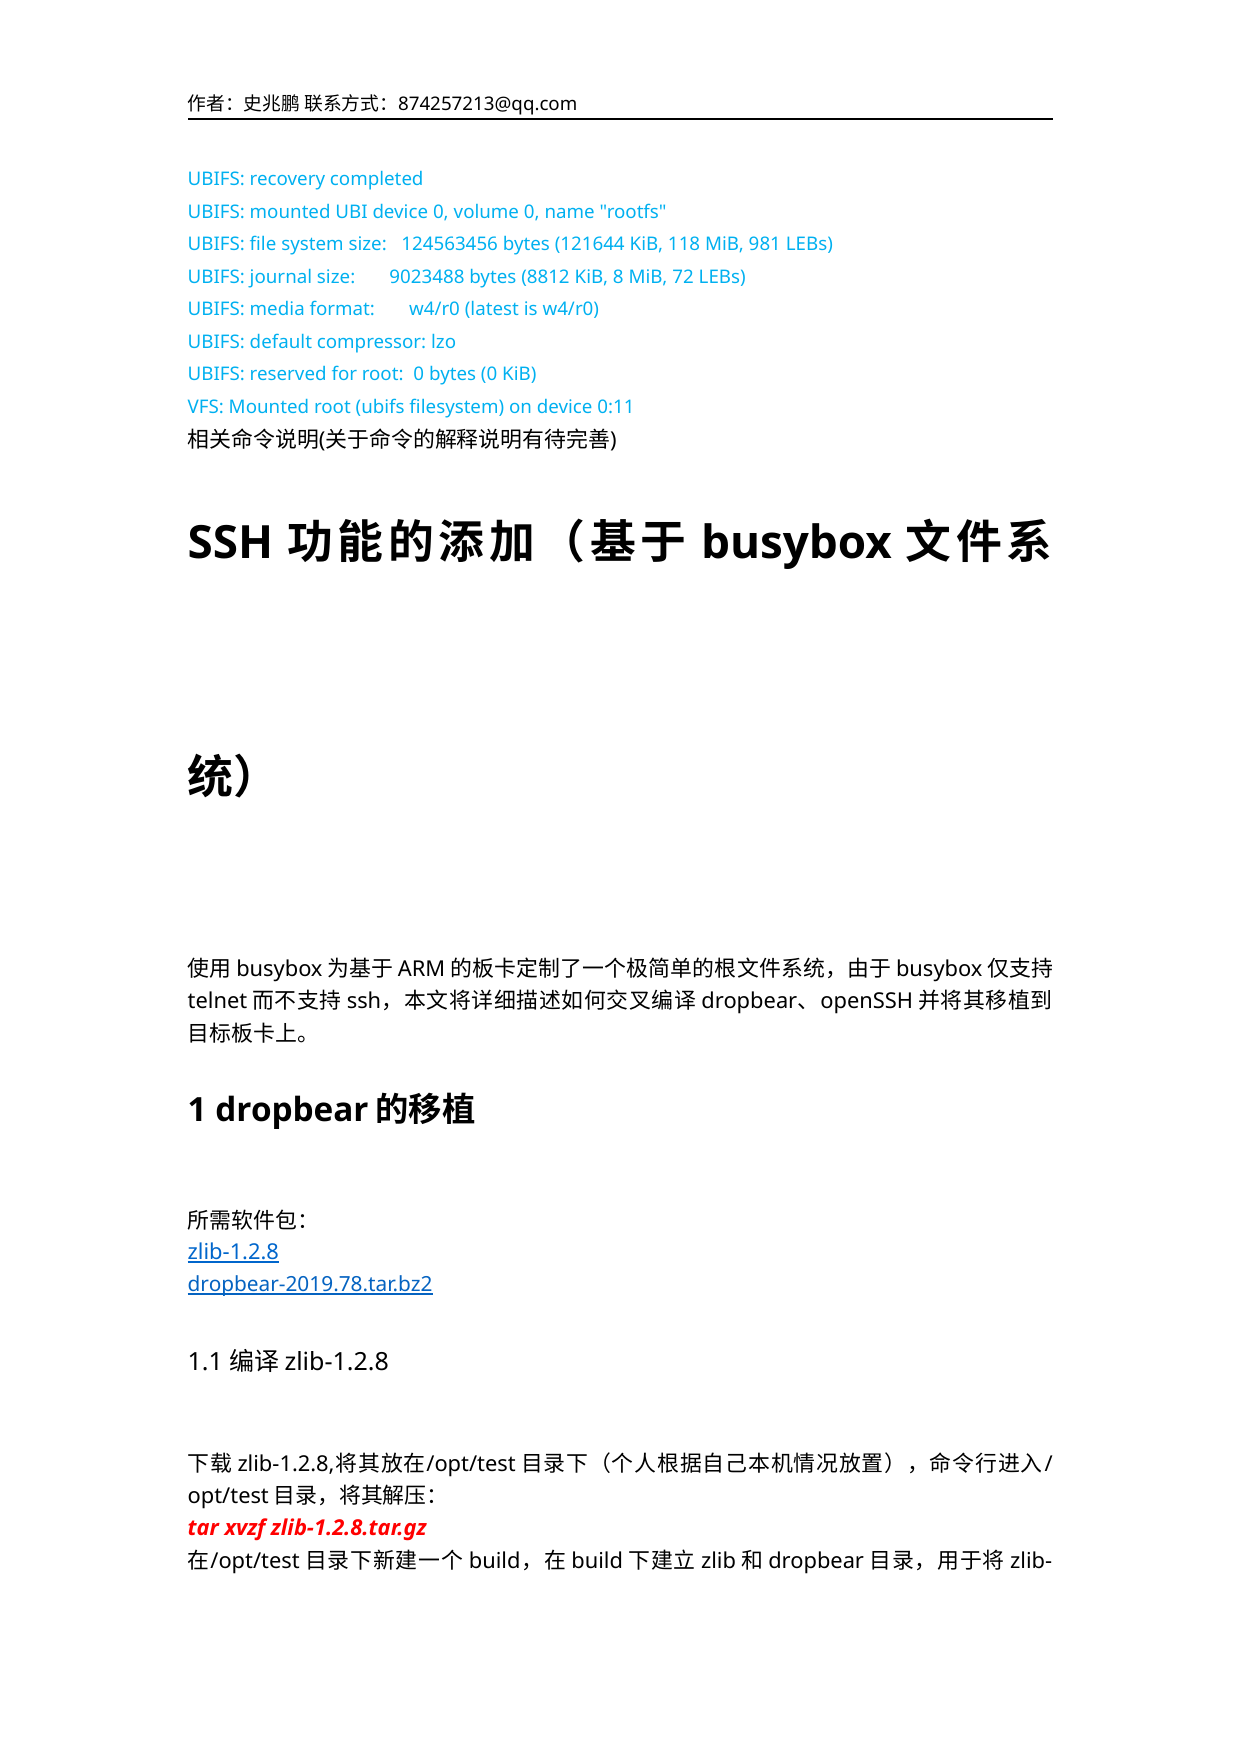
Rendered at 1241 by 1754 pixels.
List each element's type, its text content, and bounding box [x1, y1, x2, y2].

subtitle SSH功能的添加（基于busybox文件系统） [187, 490, 1053, 822]
text UBIFS: media format: w4/r0 (latest is w4/r0) [187, 292, 1053, 324]
text UBIFS: reserved for root: 0 bytes (0 KiB) [187, 357, 1053, 389]
text 所需软件包： [187, 1202, 1053, 1235]
text tar xvzf zlib-1.2.8.tar.gz [187, 1510, 1053, 1543]
text UBIFS: journal size: 9023488 bytes (8812 KiB, 8 MiB, 72 LEBs) [187, 259, 1053, 292]
text 下载zlib-1.2.8,将其放在/opt/test目录下（个人根据自己本机情况放置），命令行进入/opt/test目录，将其解压： [187, 1445, 1053, 1510]
text UBIFS: file system size: 124563456 bytes (121644 KiB, 118 MiB, 981 LEBs) [187, 227, 1053, 259]
text UBIFS: mounted UBI device 0, volume 0, name "rootfs" [187, 194, 1053, 227]
text 使用busybox为基于ARM的板卡定制了一个极简单的根文件系统，由于busybox仅支持telnet而不支持ssh，本文将详细描述如何交叉编译dropbear、openSSH并将其移植到目标板卡上。 [187, 950, 1053, 1048]
text dropbear-2019.78.tar.bz2 [187, 1267, 1053, 1300]
text zlib-1.2.8 [187, 1235, 1053, 1267]
text VFS: Mounted root (ubifs filesystem) on device 0:11 [187, 389, 1053, 422]
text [187, 1543, 1053, 1575]
text UBIFS: default compressor: lzo [187, 324, 1053, 357]
text UBIFS: recovery completed [187, 162, 1053, 194]
text 相关命令说明(关于命令的解释说明有待完善) [187, 422, 1053, 454]
subtitle 1 dropbear的移植 [187, 1075, 1053, 1140]
subtitle 1.1 编译zlib-1.2.8 [187, 1327, 1053, 1392]
